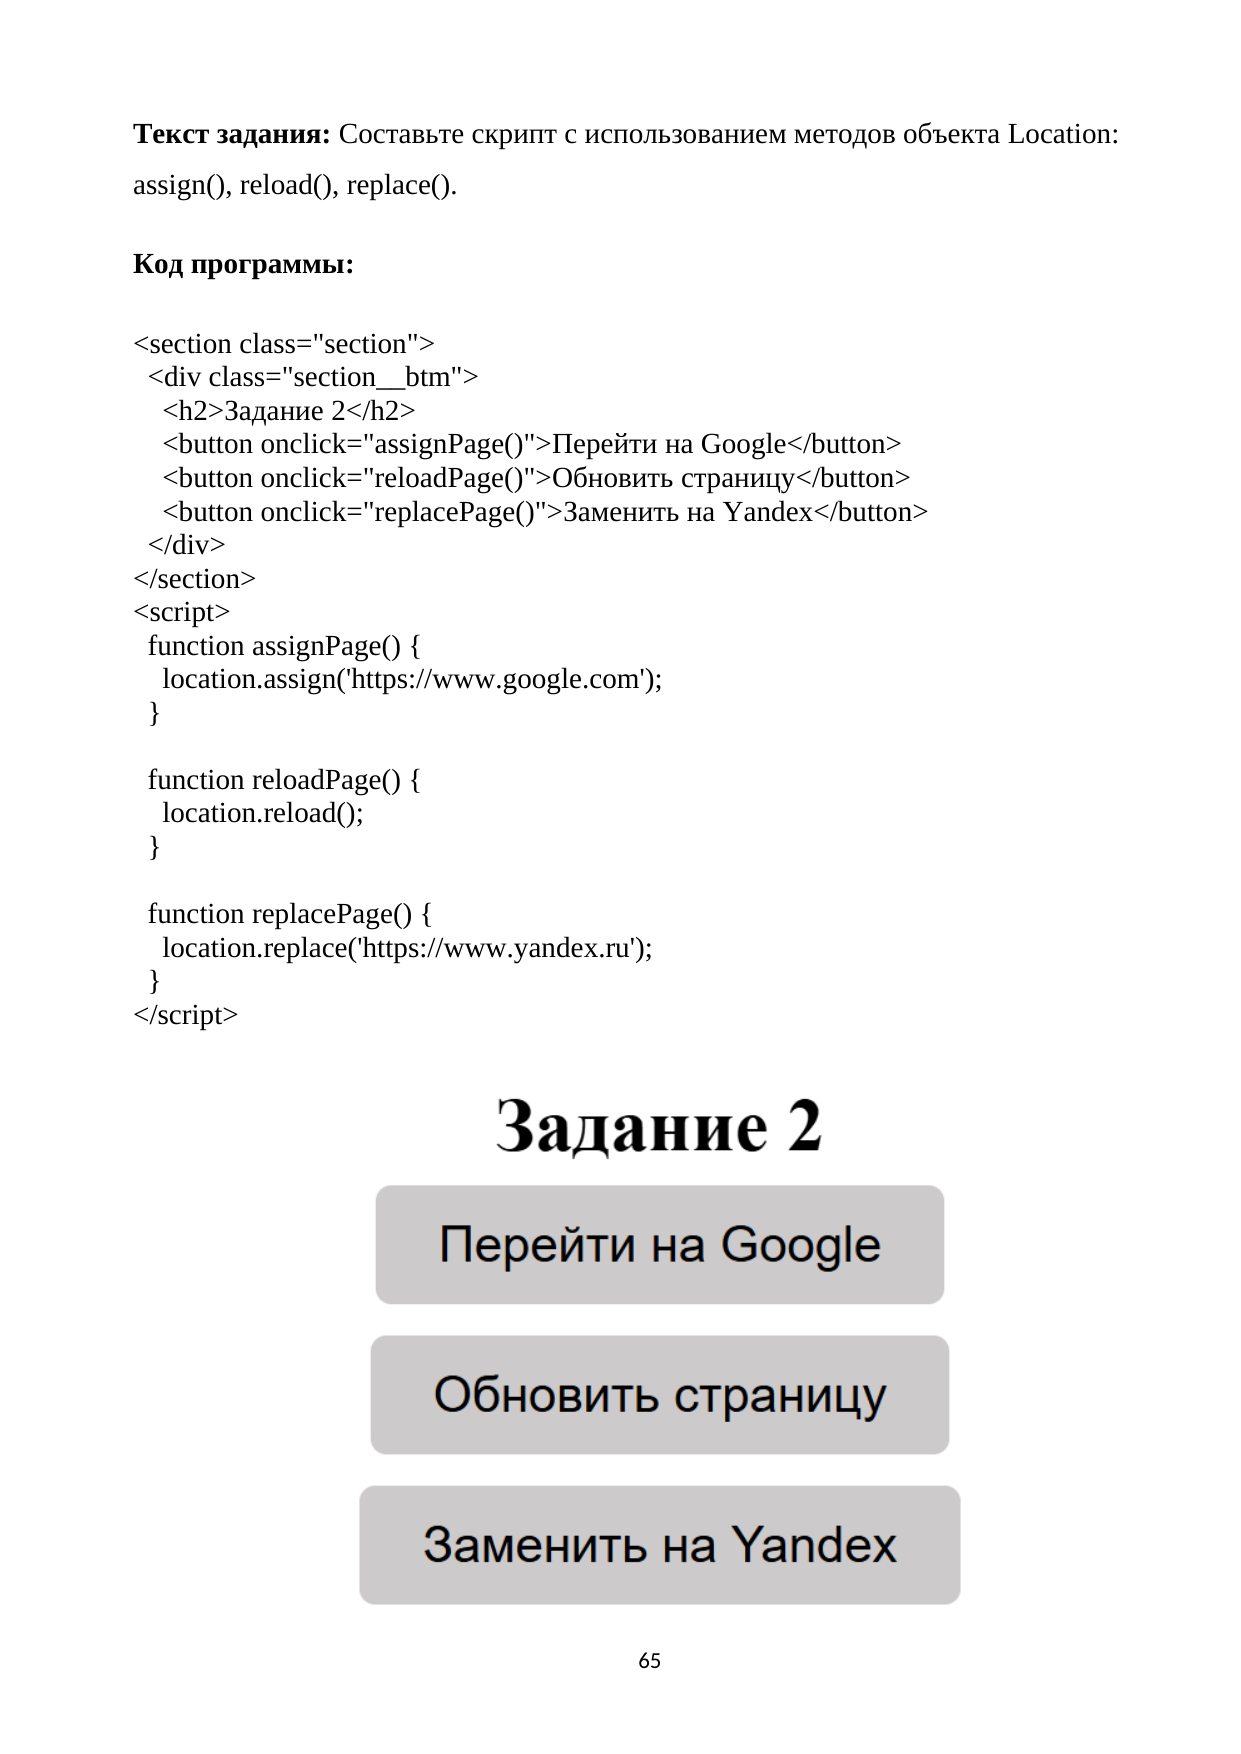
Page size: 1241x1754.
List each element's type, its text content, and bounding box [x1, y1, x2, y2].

text <button onclick="replacePage()">Заменить на Yandex</button> [133, 494, 1166, 527]
text } [133, 829, 1166, 863]
text location.assign('https://www.google.com'); [133, 661, 1166, 695]
text location.reload(); [133, 796, 1166, 829]
text } [133, 695, 1166, 728]
text function assignPage() { [133, 628, 1166, 661]
text </section> [133, 561, 1166, 594]
text <button onclick="reloadPage()">Обновить страницу</button> [133, 460, 1166, 494]
text <button onclick="assignPage()">Перейти на Google</button> [133, 427, 1166, 460]
text <div class="section__btm"> [133, 359, 1166, 393]
text <h2>Задание 2</h2> [133, 393, 1166, 427]
text } [133, 963, 1166, 997]
text Текст задания: Составьте скрипт с использованием методов объекта Location: assign(), reload(), replace(). [133, 117, 1166, 201]
text </div> [133, 527, 1166, 561]
text <section class="section"> [133, 326, 1166, 359]
text function replacePage() { [133, 896, 1166, 930]
text location.replace('https://www.yandex.ru'); [133, 930, 1166, 963]
text Код программы: [133, 246, 1166, 280]
text <script> [133, 594, 1166, 628]
picture [297, 1059, 1002, 1641]
text function reloadPage() { [133, 762, 1166, 796]
text </script> [133, 997, 1166, 1030]
